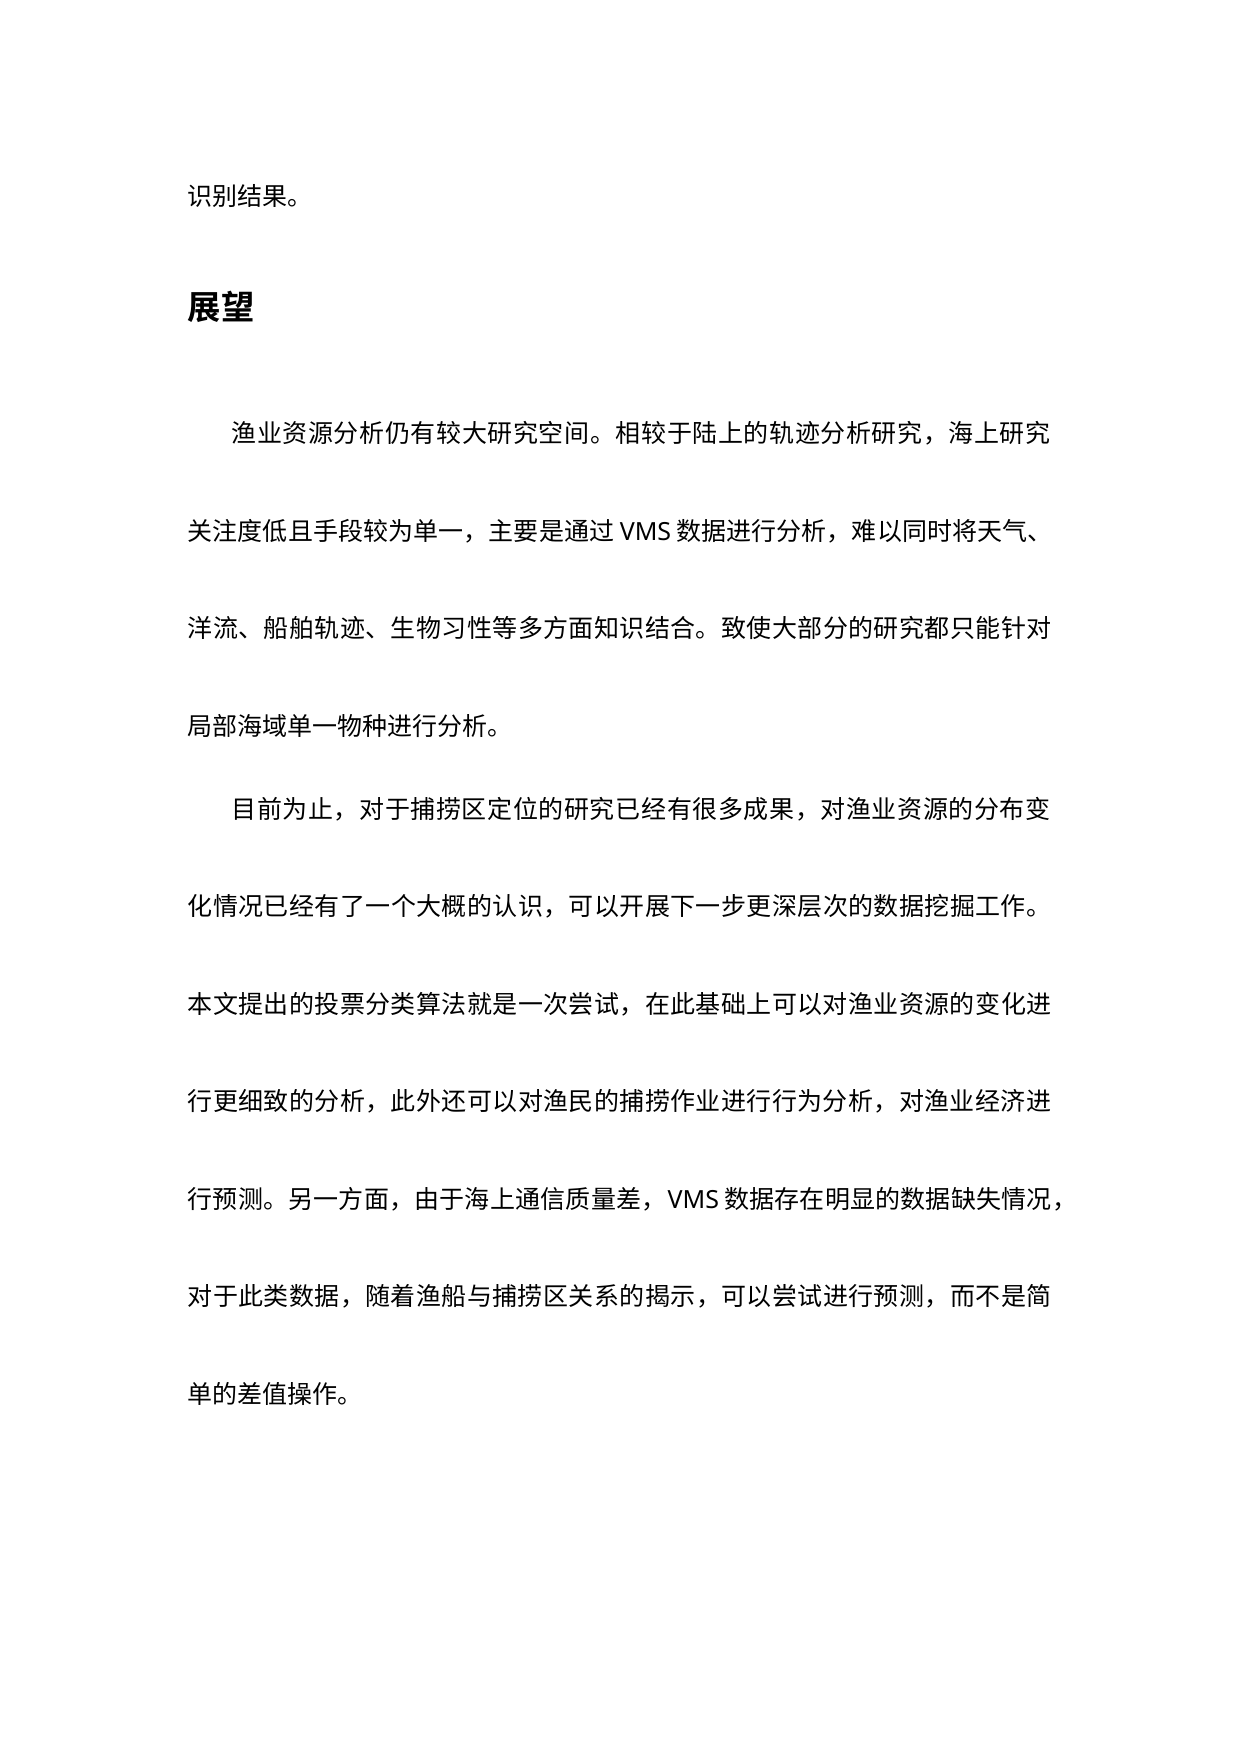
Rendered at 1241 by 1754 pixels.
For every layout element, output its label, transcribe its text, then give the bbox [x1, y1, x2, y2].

text 渔业资源分析仍有较大研究空间。相较于陆上的轨迹分析研究，海上研究关注度低且手段较为单一，主要是通过VMS数据进行分析，难以同时将天气、洋流、船舶轨迹、生物习性等多方面知识结合。致使大部分的研究都只能针对局部海域单一物种进行分析。 [187, 399, 1053, 757]
subtitle 展望 [187, 272, 1053, 337]
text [187, 162, 1053, 227]
text 目前为止，对于捕捞区定位的研究已经有很多成果，对渔业资源的分布变化情况已经有了一个大概的认识，可以开展下一步更深层次的数据挖掘工作。本文提出的投票分类算法就是一次尝试，在此基础上可以对渔业资源的变化进行更细致的分析，此外还可以对渔民的捕捞作业进行行为分析，对渔业经济进行预测。另一方面，由于海上通信质量差，VMS数据存在明显的数据缺失情况，对于此类数据，随着渔船与捕捞区关系的揭示，可以尝试进行预测，而不是简单的差值操作。 [187, 775, 1053, 1425]
